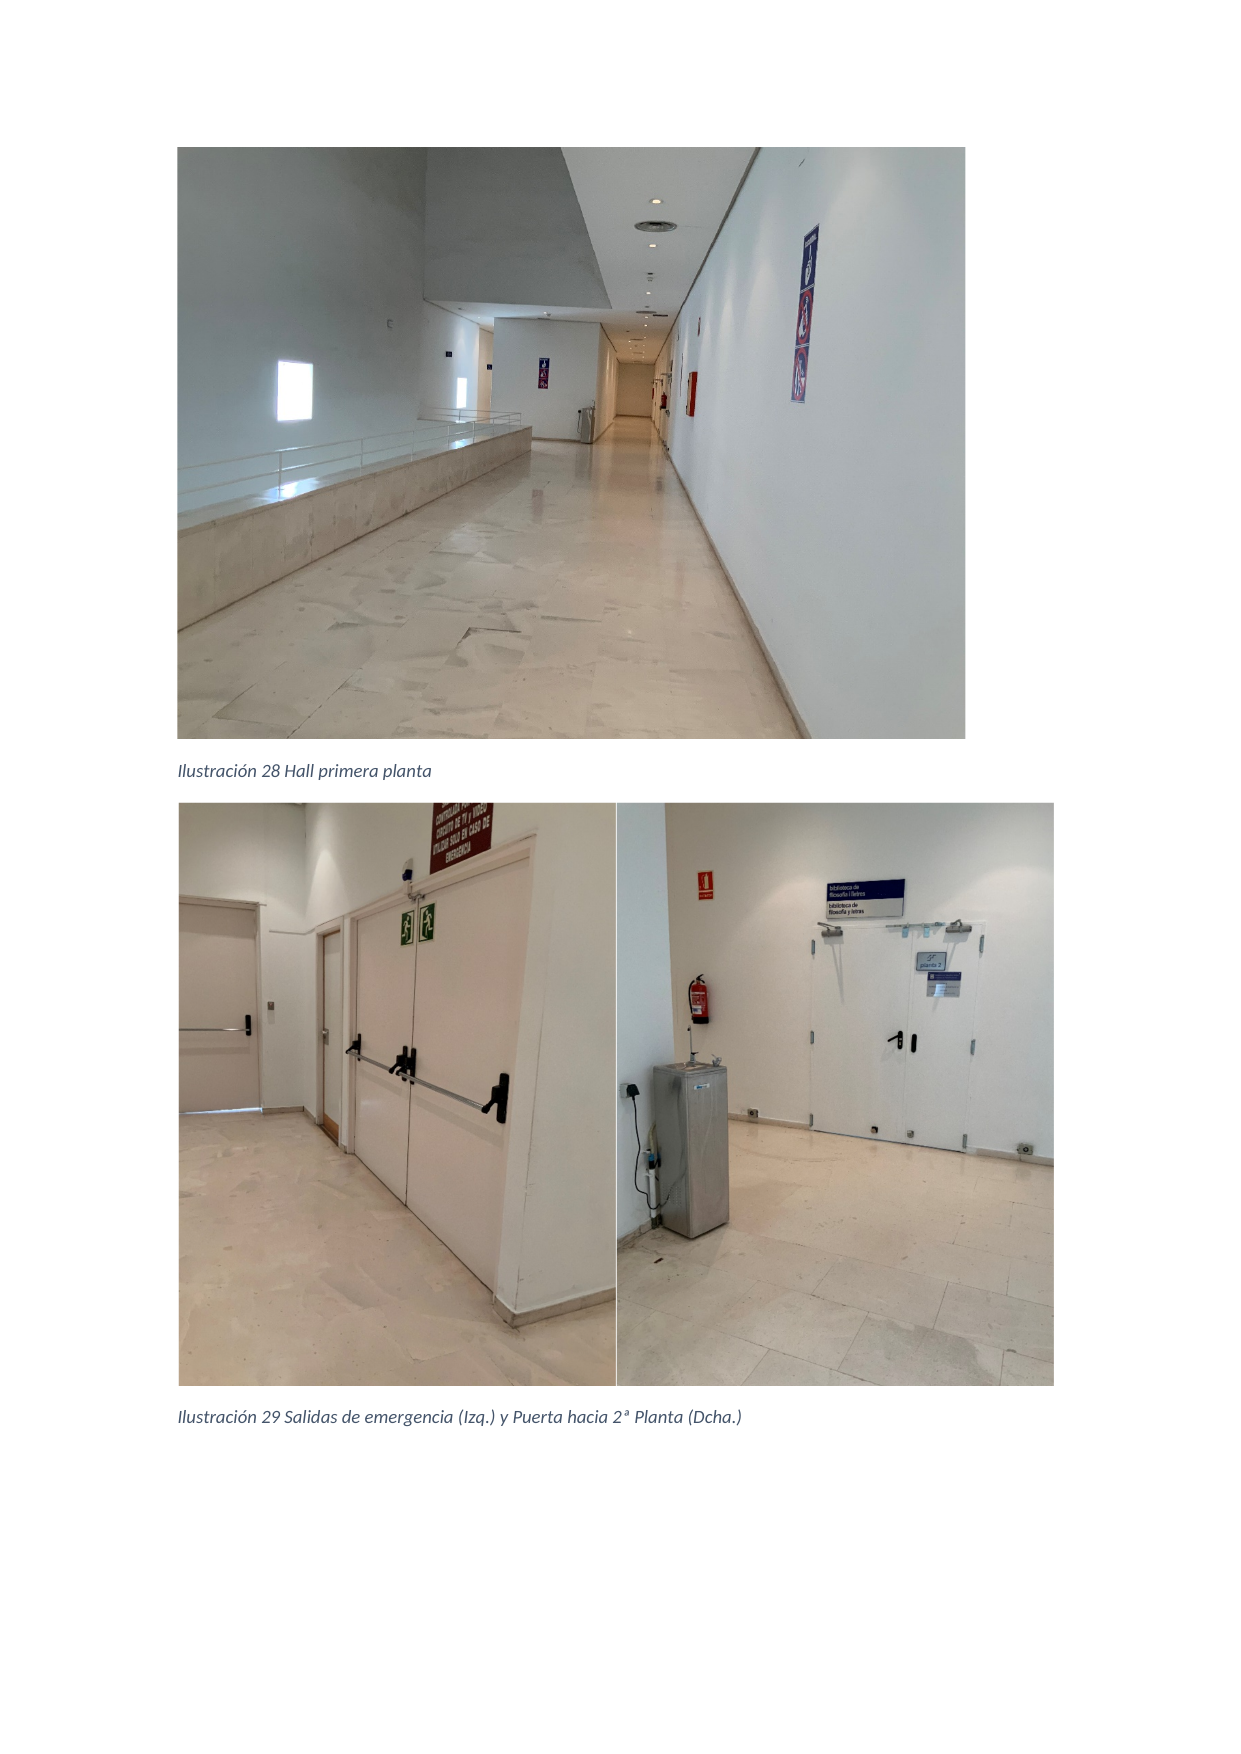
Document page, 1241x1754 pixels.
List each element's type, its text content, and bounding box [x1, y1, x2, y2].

text Ilustración 29 Salidas de emergencia (Izq.) y Puerta hacia 2ª Planta (Dcha.) [177, 1405, 1063, 1428]
picture [617, 803, 1053, 1386]
picture [179, 803, 615, 1386]
picture [177, 147, 966, 739]
text Ilustración 28 Hall primera planta [177, 759, 1063, 782]
